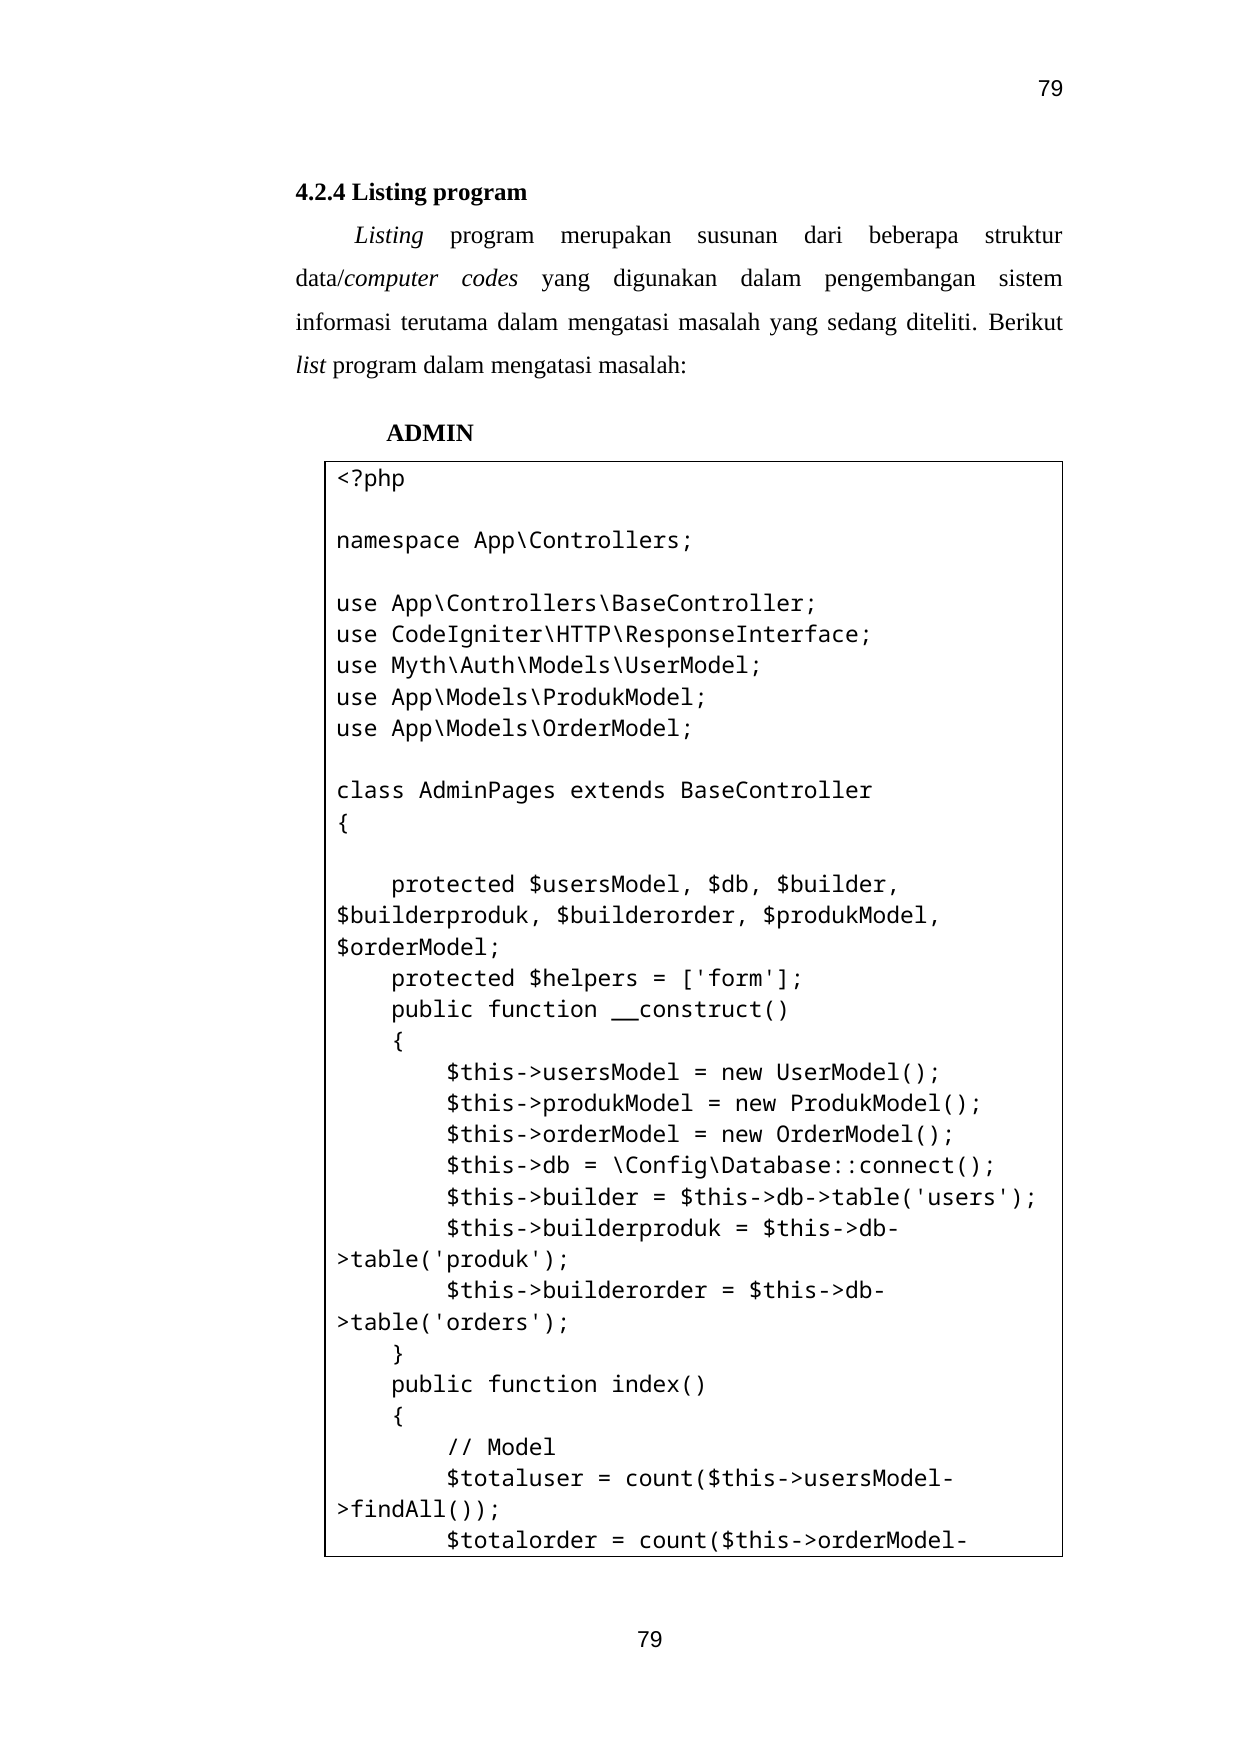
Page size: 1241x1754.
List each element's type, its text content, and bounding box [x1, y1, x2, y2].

text ADMIN [311, 418, 1063, 447]
text Listing program merupakan susunan dari beberapa struktur data/computer codes yang digunakan dalam pengembangan sistem informasi terutama dalam mengatasi masalah yang sedang diteliti. Berikut list program dalam mengatasi masalah: [295, 220, 1063, 378]
text 4.2.4 Listing program [295, 177, 1063, 206]
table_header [326, 462, 1062, 1556]
